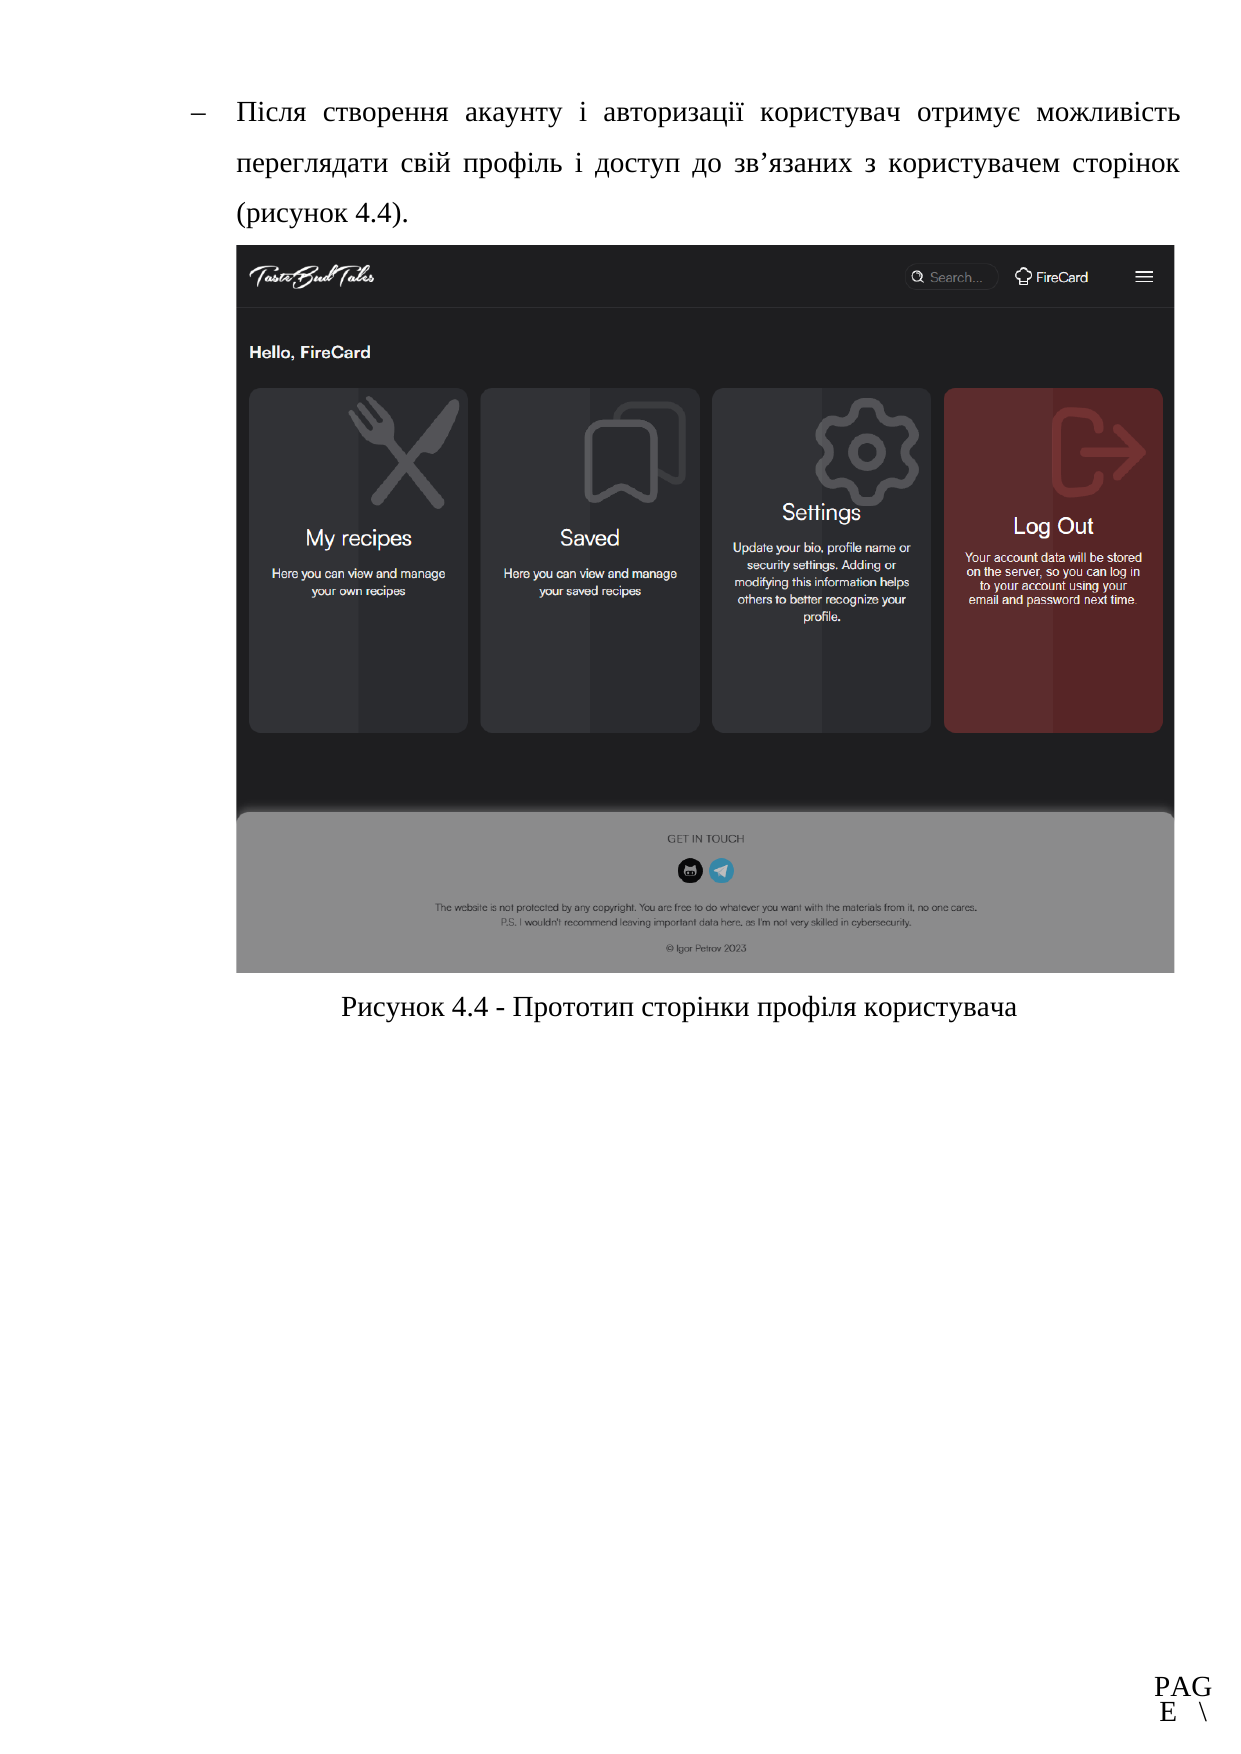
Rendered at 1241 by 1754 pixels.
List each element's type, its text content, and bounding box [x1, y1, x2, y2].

picture [236, 245, 1175, 973]
list Після створення акаунту і авторизації користувач отримує можливість переглядати свій профіль і доступ до зв’язаних з користувачем сторінок (рисунок 4.4). [191, 94, 1181, 229]
text Рисунок 4.4 - Прототип сторінки профіля користувача [177, 989, 1181, 1023]
